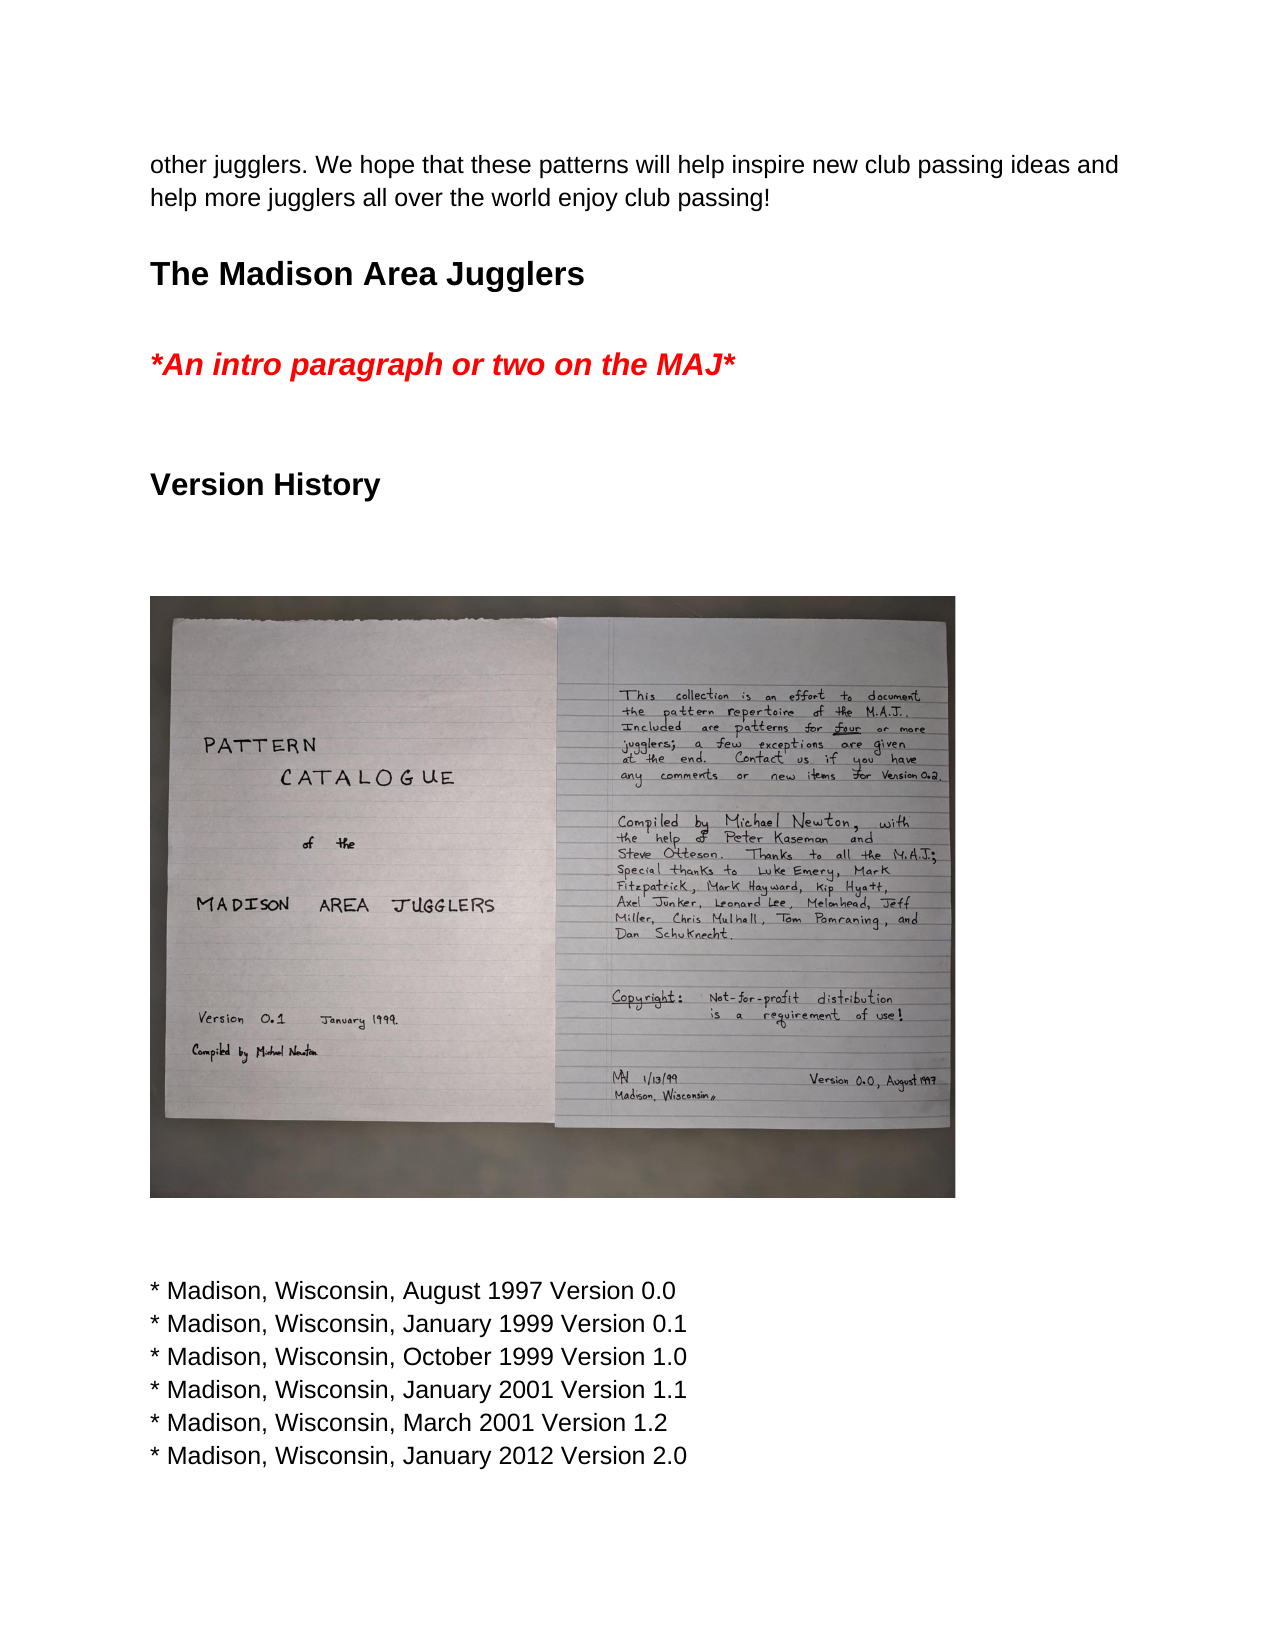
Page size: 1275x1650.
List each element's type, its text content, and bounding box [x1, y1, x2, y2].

subtitle Version History [150, 466, 1125, 502]
text * Madison, Wisconsin, March 2001 Version 1.2 [150, 1408, 1125, 1437]
text *An intro paragraph or two on the MAJ* [150, 346, 1125, 382]
text * Madison, Wisconsin, October 1999 Version 1.0 [150, 1342, 1125, 1371]
text * Madison, Wisconsin, January 2001 Version 1.1 [150, 1375, 1125, 1404]
picture [150, 596, 956, 1198]
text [150, 150, 1125, 212]
text * Madison, Wisconsin, January 2012 Version 2.0 [150, 1441, 1125, 1470]
subtitle The Madison Area Jugglers [150, 253, 1125, 292]
text * Madison, Wisconsin, January 1999 Version 0.1 [150, 1309, 1125, 1338]
text * Madison, Wisconsin, August 1997 Version 0.0 [150, 1276, 1125, 1305]
